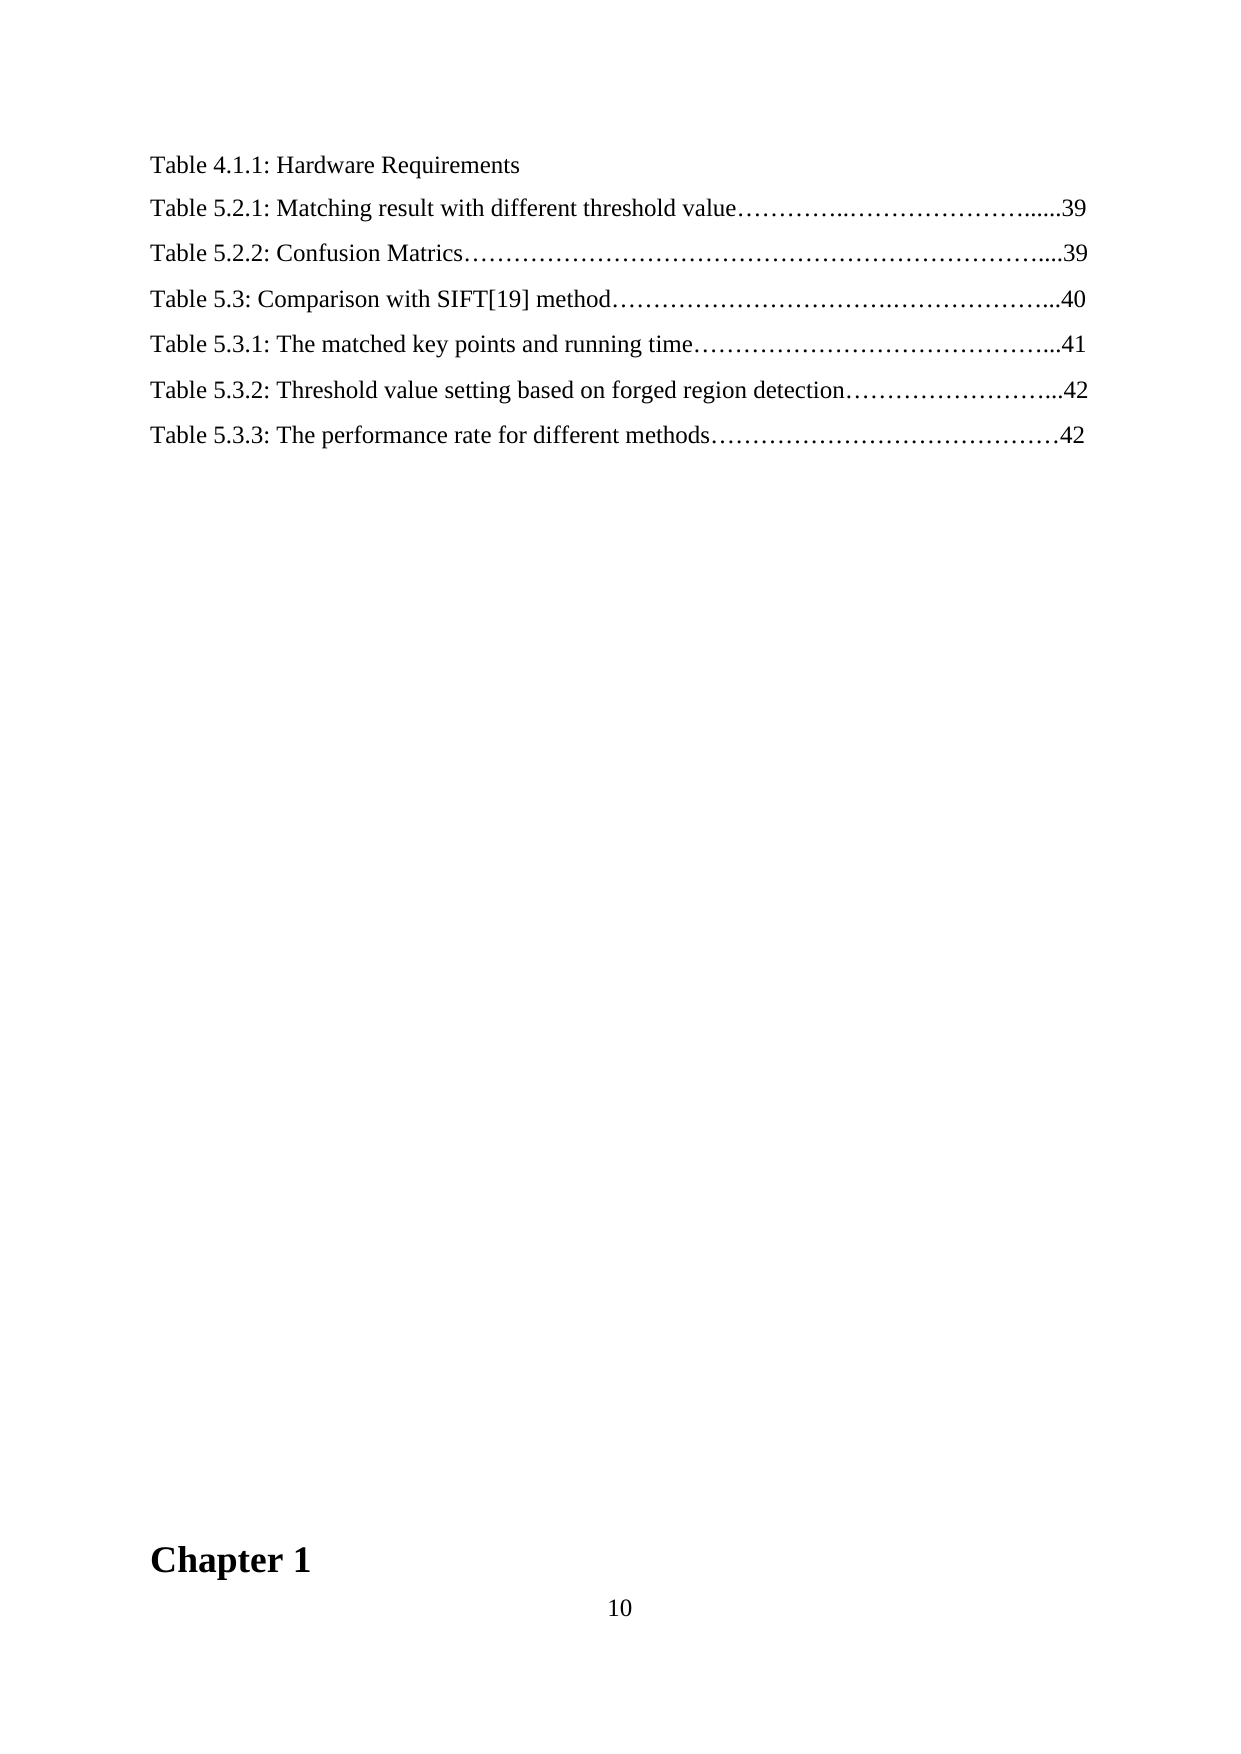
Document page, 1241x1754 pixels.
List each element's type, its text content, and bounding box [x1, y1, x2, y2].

text Table 5.3.1: The matched key points and running time……………………………………...41 [150, 329, 1090, 358]
text Table 5.3: Comparison with SIFT[19] method…………………………….………………...40 [150, 284, 1090, 313]
text Chapter 1 [150, 1537, 1090, 1580]
text Table 5.3.2: Threshold value setting based on forged region detection……………………...42 [150, 375, 1090, 403]
text Table 5.2.2: Confusion Matrics……………………………………………………………....39 [150, 238, 1090, 267]
text Table 5.3.3: The performance rate for different methods……………………………………42 [150, 420, 1090, 449]
text Table 4.1.1: Hardware Requirements 33 [150, 150, 1090, 179]
text Table 5.2.1: Matching result with different threshold value…………..…………………......39 [150, 193, 1090, 222]
